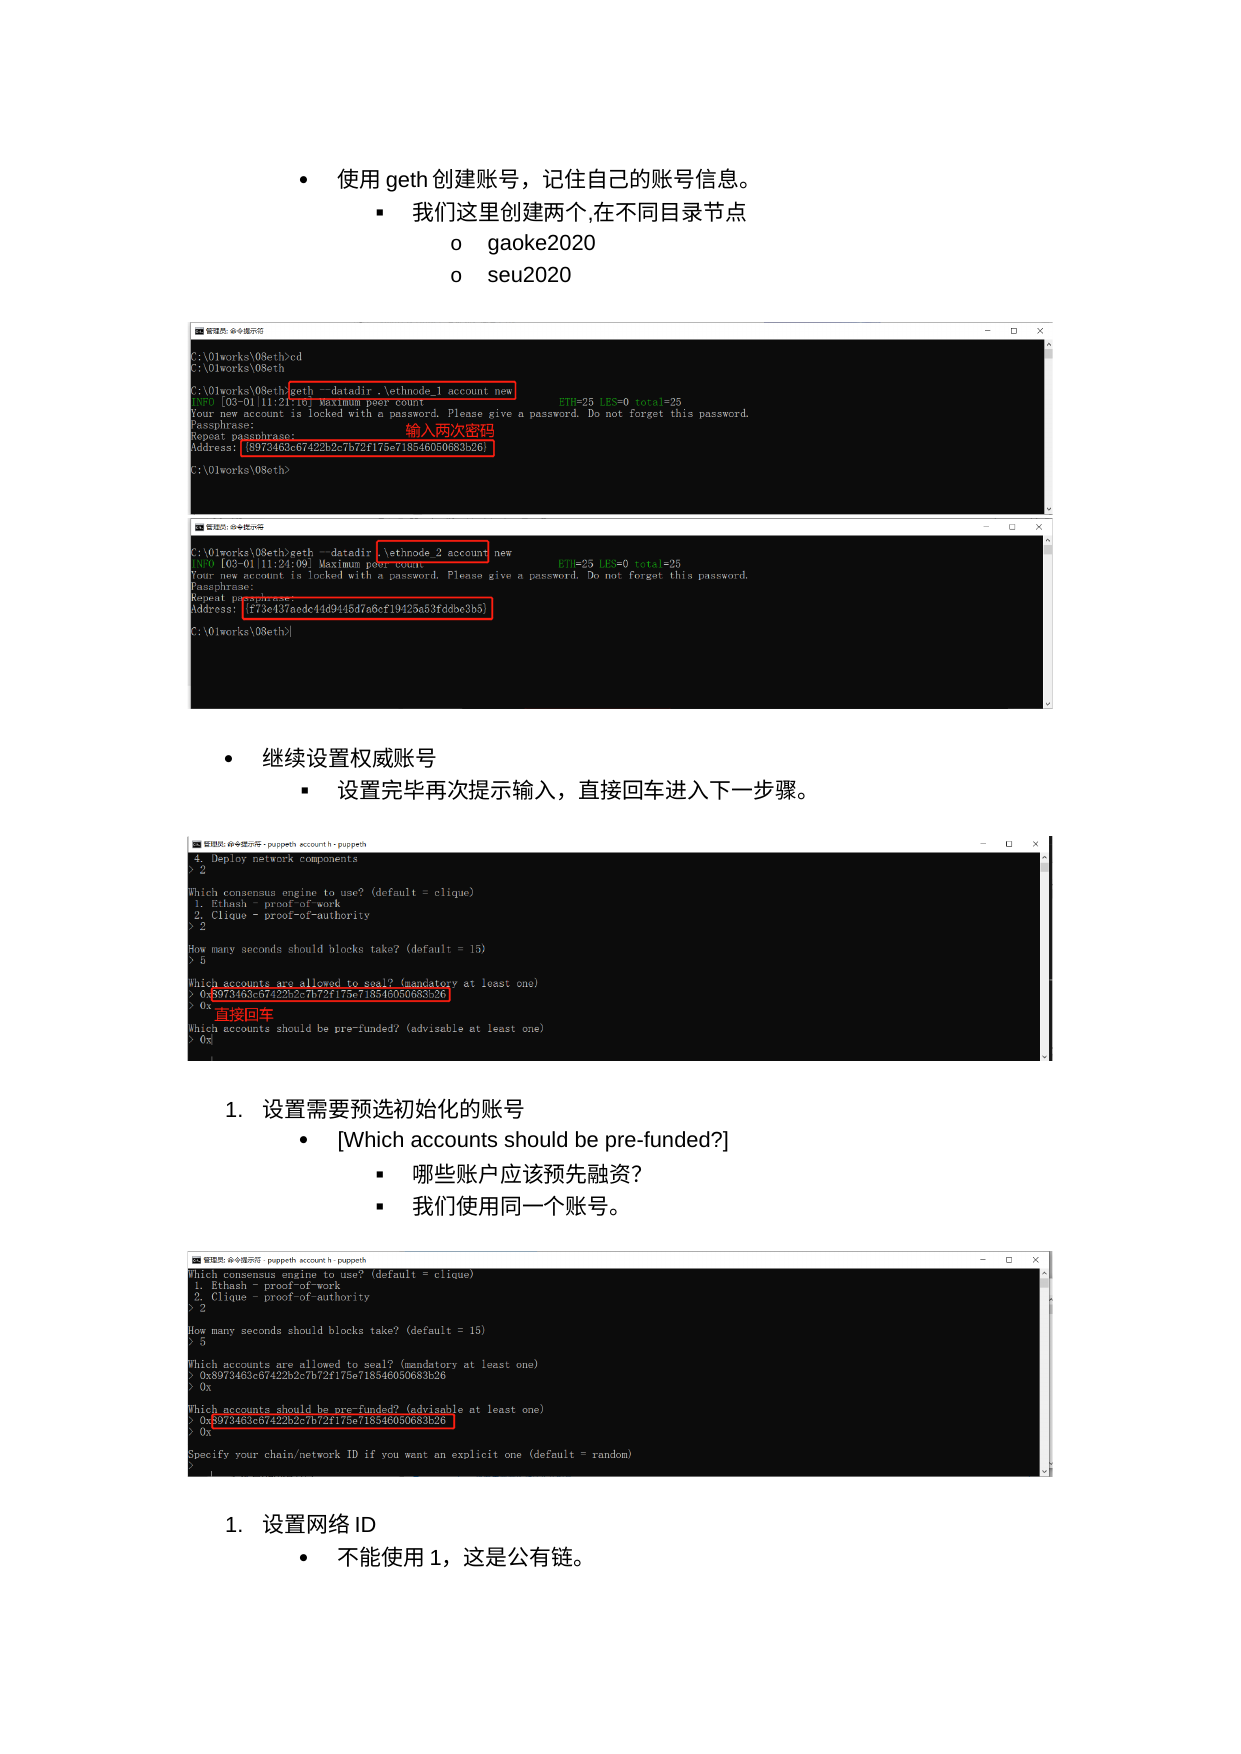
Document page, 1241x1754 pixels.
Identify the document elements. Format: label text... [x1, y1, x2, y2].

list seu2020 [450, 259, 1053, 292]
list 使用geth创建账号，记住自己的账号信息。 [300, 162, 1053, 194]
list 我们使用同一个账号。 [375, 1189, 1053, 1221]
list gaoke2020 [450, 227, 1053, 259]
picture [187, 322, 1053, 515]
list 设置网络ID [225, 1507, 1053, 1539]
picture [187, 518, 1053, 709]
list 我们这里创建两个,在不同目录节点 [375, 194, 1053, 227]
picture [187, 1251, 1053, 1477]
list [Which accounts should be pre-funded?] [300, 1124, 1053, 1156]
list 设置需要预选初始化的账号 [225, 1091, 1053, 1124]
list 设置完毕再次提示输入，直接回车进入下一步骤。 [300, 773, 1053, 805]
list 不能使用1，这是公有链。 [300, 1539, 1053, 1572]
list 哪些账户应该预先融资？ [375, 1156, 1053, 1189]
list 继续设置权威账号 [225, 740, 1053, 773]
picture [187, 836, 1053, 1061]
